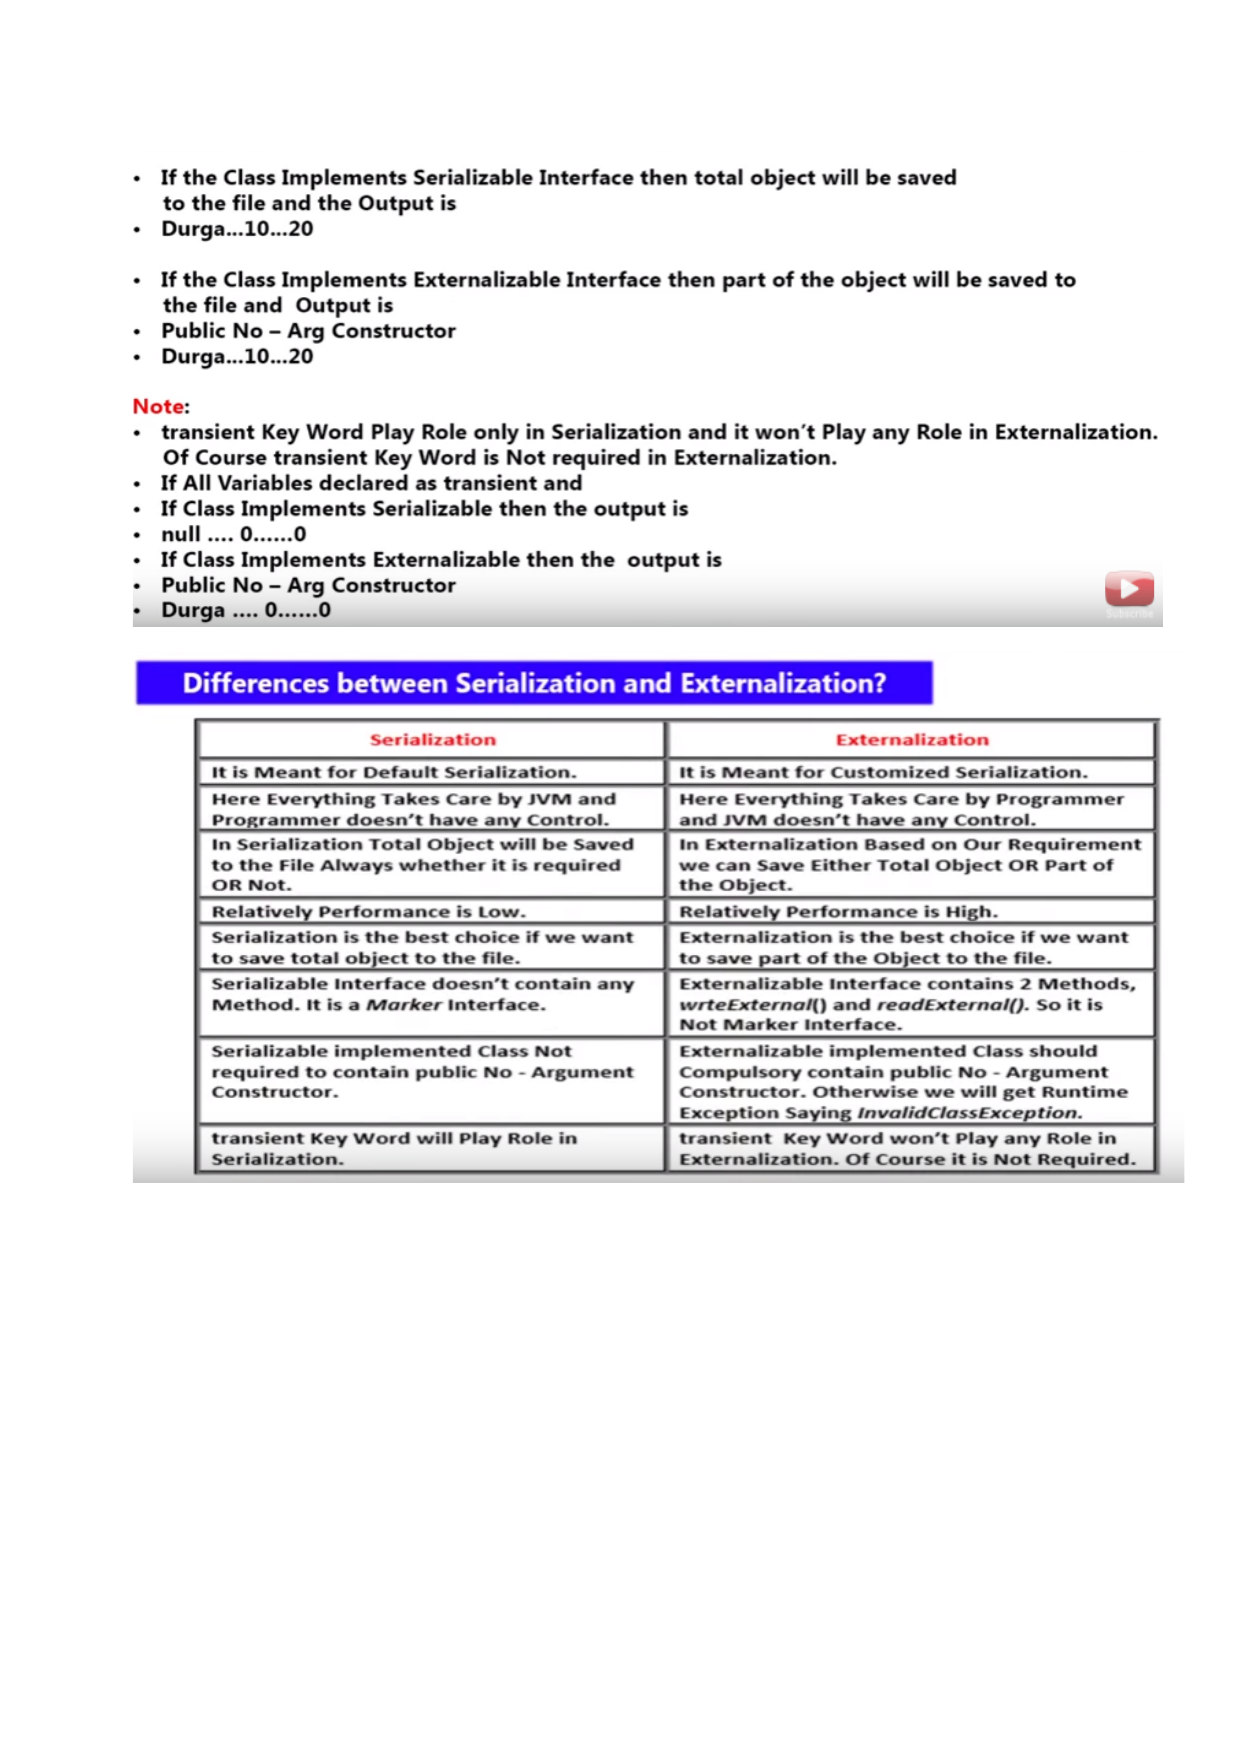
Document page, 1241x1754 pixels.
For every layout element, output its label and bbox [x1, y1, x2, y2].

picture [132, 150, 1163, 627]
picture [132, 651, 1185, 1183]
